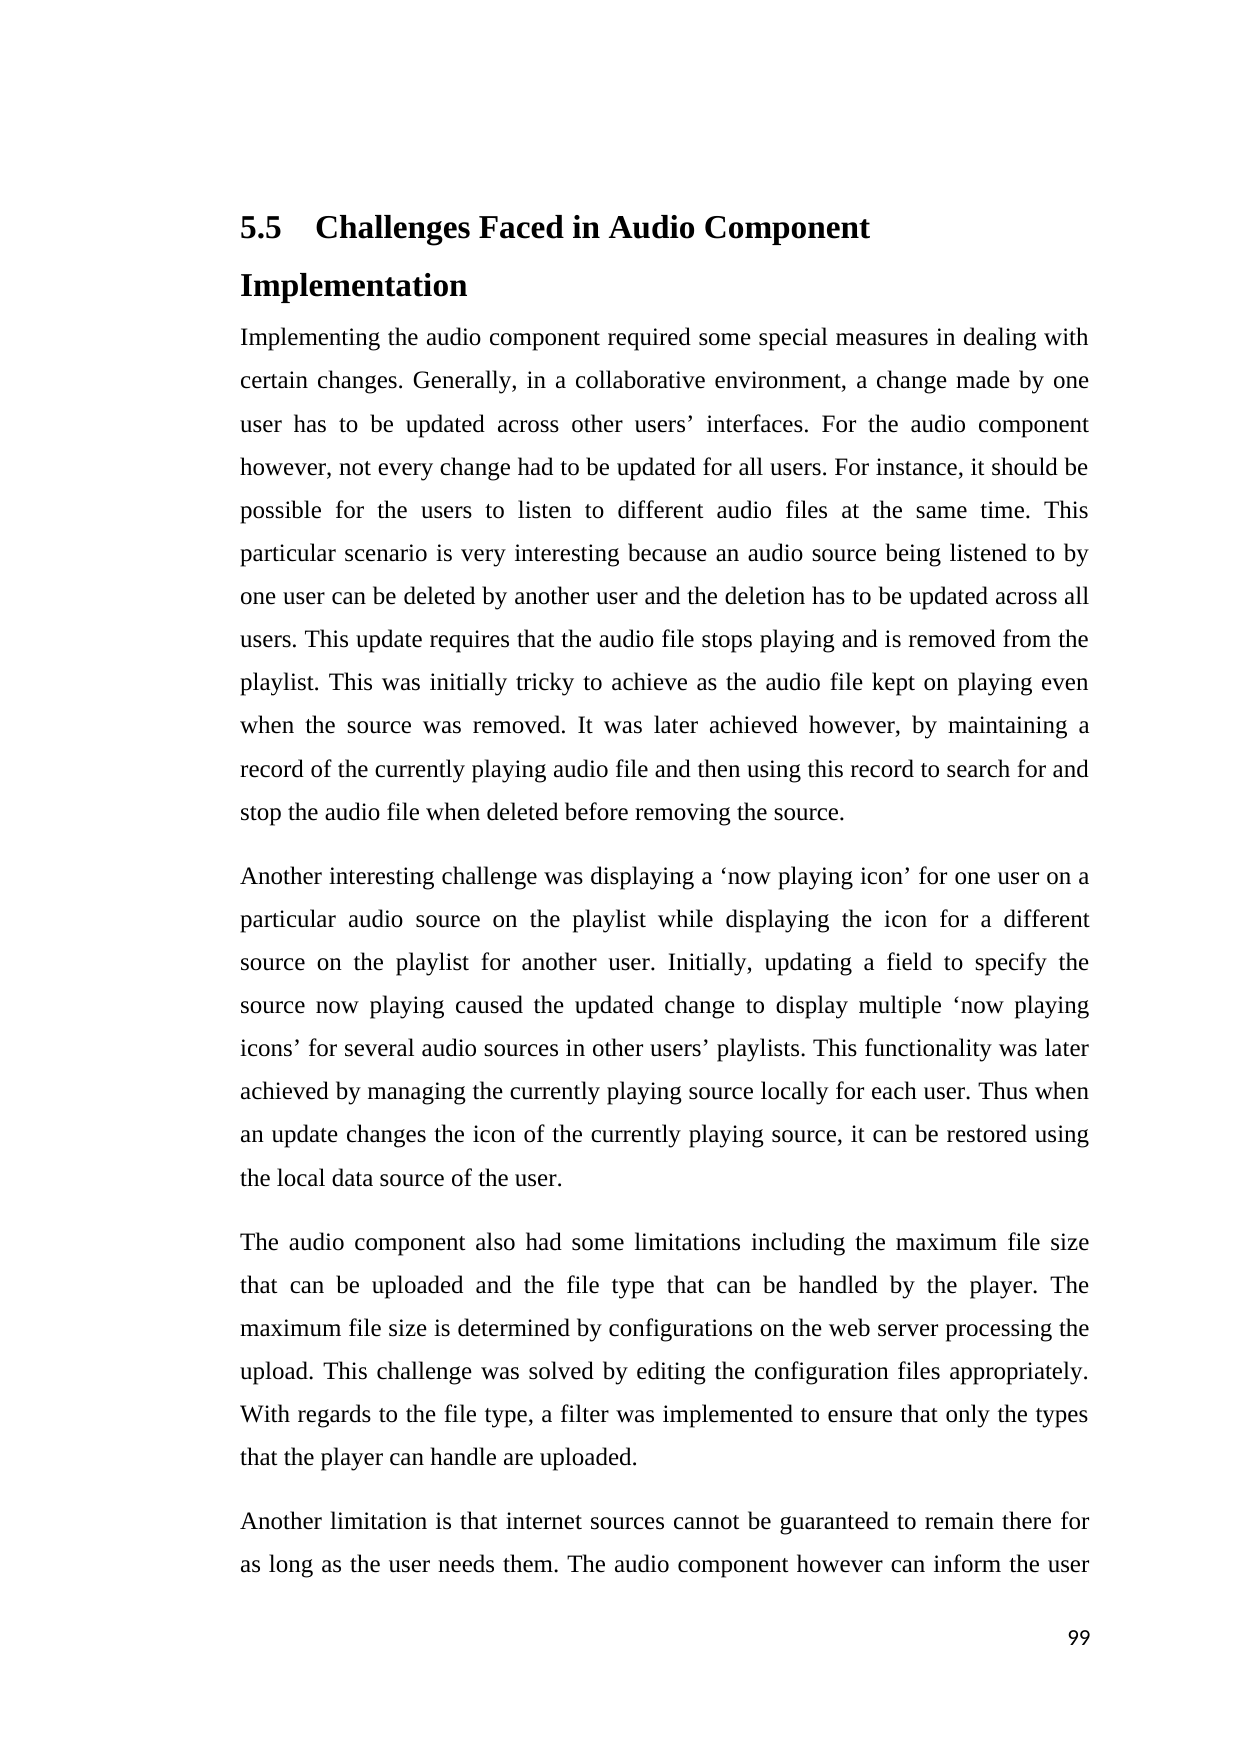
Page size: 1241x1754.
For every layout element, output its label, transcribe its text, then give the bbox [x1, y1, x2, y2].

subtitle 5.5 Challenges Faced in Audio Component Implementation [240, 150, 1090, 303]
text Another interesting challenge was displaying a ‘now playing icon’ for one user on a particular audio source on the playlist while displaying the icon for a different source on the playlist for another user. Initially, updating a field to specify the source now playing caused the updated change to display multiple ‘now playing icons’ for several audio sources in other users’ playlists. This functionality was later achieved by managing the currently playing source locally for each user. Thus when an update changes the icon of the currently playing source, it can be restored using the local data source of the user. [240, 861, 1090, 1191]
text The audio component also had some limitations including the maximum file size that can be uploaded and the file type that can be handled by the player. The maximum file size is determined by configurations on the web server processing the upload. This challenge was solved by editing the configuration files appropriately. With regards to the file type, a filter was implemented to ensure that only the types that the player can handle are uploaded. [240, 1227, 1090, 1471]
text Implementing the audio component required some special measures in dealing with certain changes. Generally, in a collaborative environment, a change made by one user has to be updated across other users’ interfaces. For the audio component however, not every change had to be updated for all users. For instance, it should be possible for the users to listen to different audio files at the same time. This particular scenario is very interesting because an audio source being listened to by one user can be deleted by another user and the deletion has to be updated across all users. This update requires that the audio file stops playing and is removed from the playlist. This was initially tricky to achieve as the audio file kept on playing even when the source was removed. It was later achieved however, by maintaining a record of the currently playing audio file and then using this record to search for and stop the audio file when deleted before removing the source. [240, 322, 1090, 826]
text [240, 1506, 1090, 1578]
